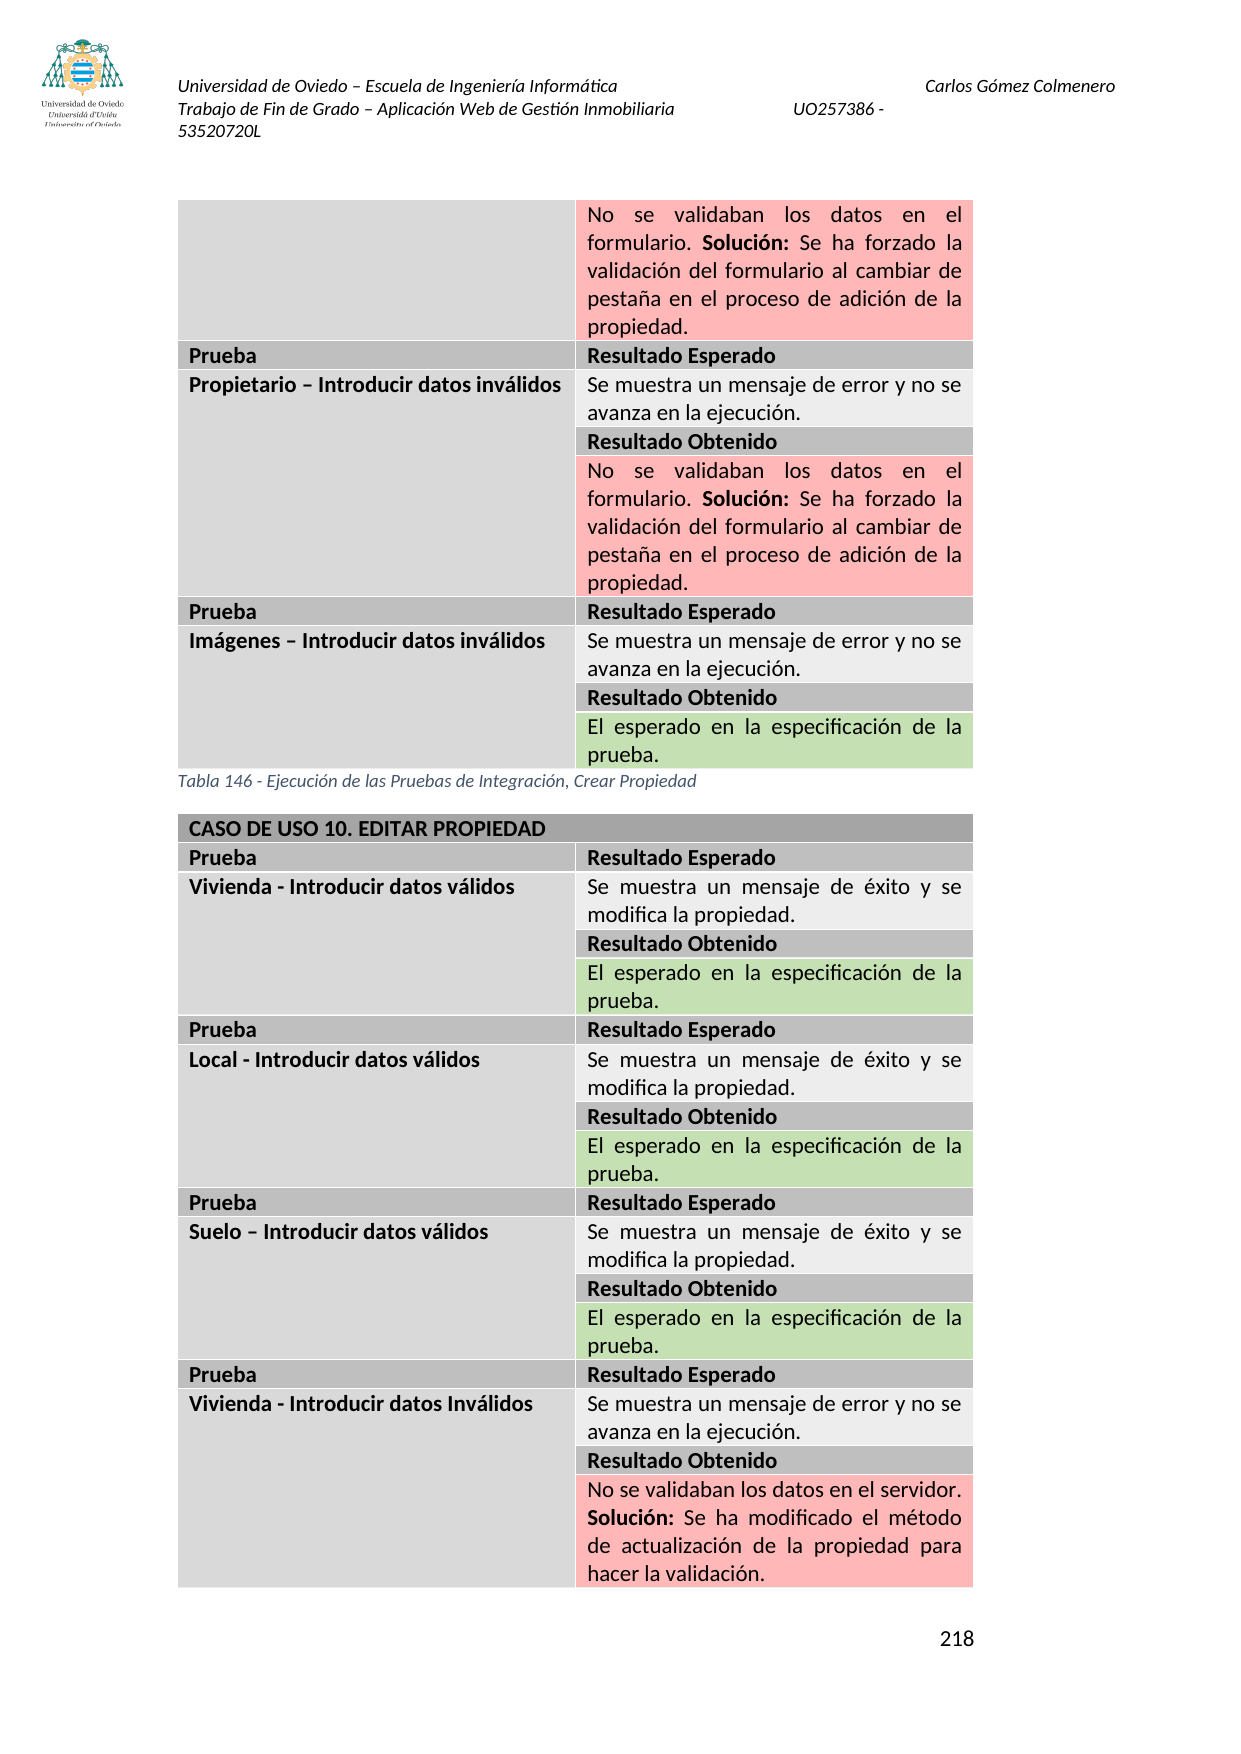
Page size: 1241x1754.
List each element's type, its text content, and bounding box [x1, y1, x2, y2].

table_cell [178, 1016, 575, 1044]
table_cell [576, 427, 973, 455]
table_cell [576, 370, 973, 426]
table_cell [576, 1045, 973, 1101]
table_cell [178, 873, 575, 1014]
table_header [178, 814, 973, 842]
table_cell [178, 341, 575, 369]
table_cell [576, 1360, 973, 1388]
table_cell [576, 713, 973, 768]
picture [36, 38, 124, 126]
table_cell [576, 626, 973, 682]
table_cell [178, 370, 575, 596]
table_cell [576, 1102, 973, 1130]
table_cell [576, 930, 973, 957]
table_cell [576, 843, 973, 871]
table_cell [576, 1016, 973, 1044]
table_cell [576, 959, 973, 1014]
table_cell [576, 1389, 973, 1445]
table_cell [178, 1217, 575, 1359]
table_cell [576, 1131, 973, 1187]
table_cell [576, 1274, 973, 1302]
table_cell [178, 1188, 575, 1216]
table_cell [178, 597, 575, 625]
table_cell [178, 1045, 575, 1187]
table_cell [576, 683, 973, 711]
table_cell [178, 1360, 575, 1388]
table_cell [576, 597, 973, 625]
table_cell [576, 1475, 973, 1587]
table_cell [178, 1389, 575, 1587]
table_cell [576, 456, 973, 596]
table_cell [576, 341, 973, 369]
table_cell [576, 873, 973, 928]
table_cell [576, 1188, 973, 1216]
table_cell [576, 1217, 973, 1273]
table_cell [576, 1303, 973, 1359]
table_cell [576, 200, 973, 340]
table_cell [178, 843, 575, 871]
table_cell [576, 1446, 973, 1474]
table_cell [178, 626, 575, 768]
